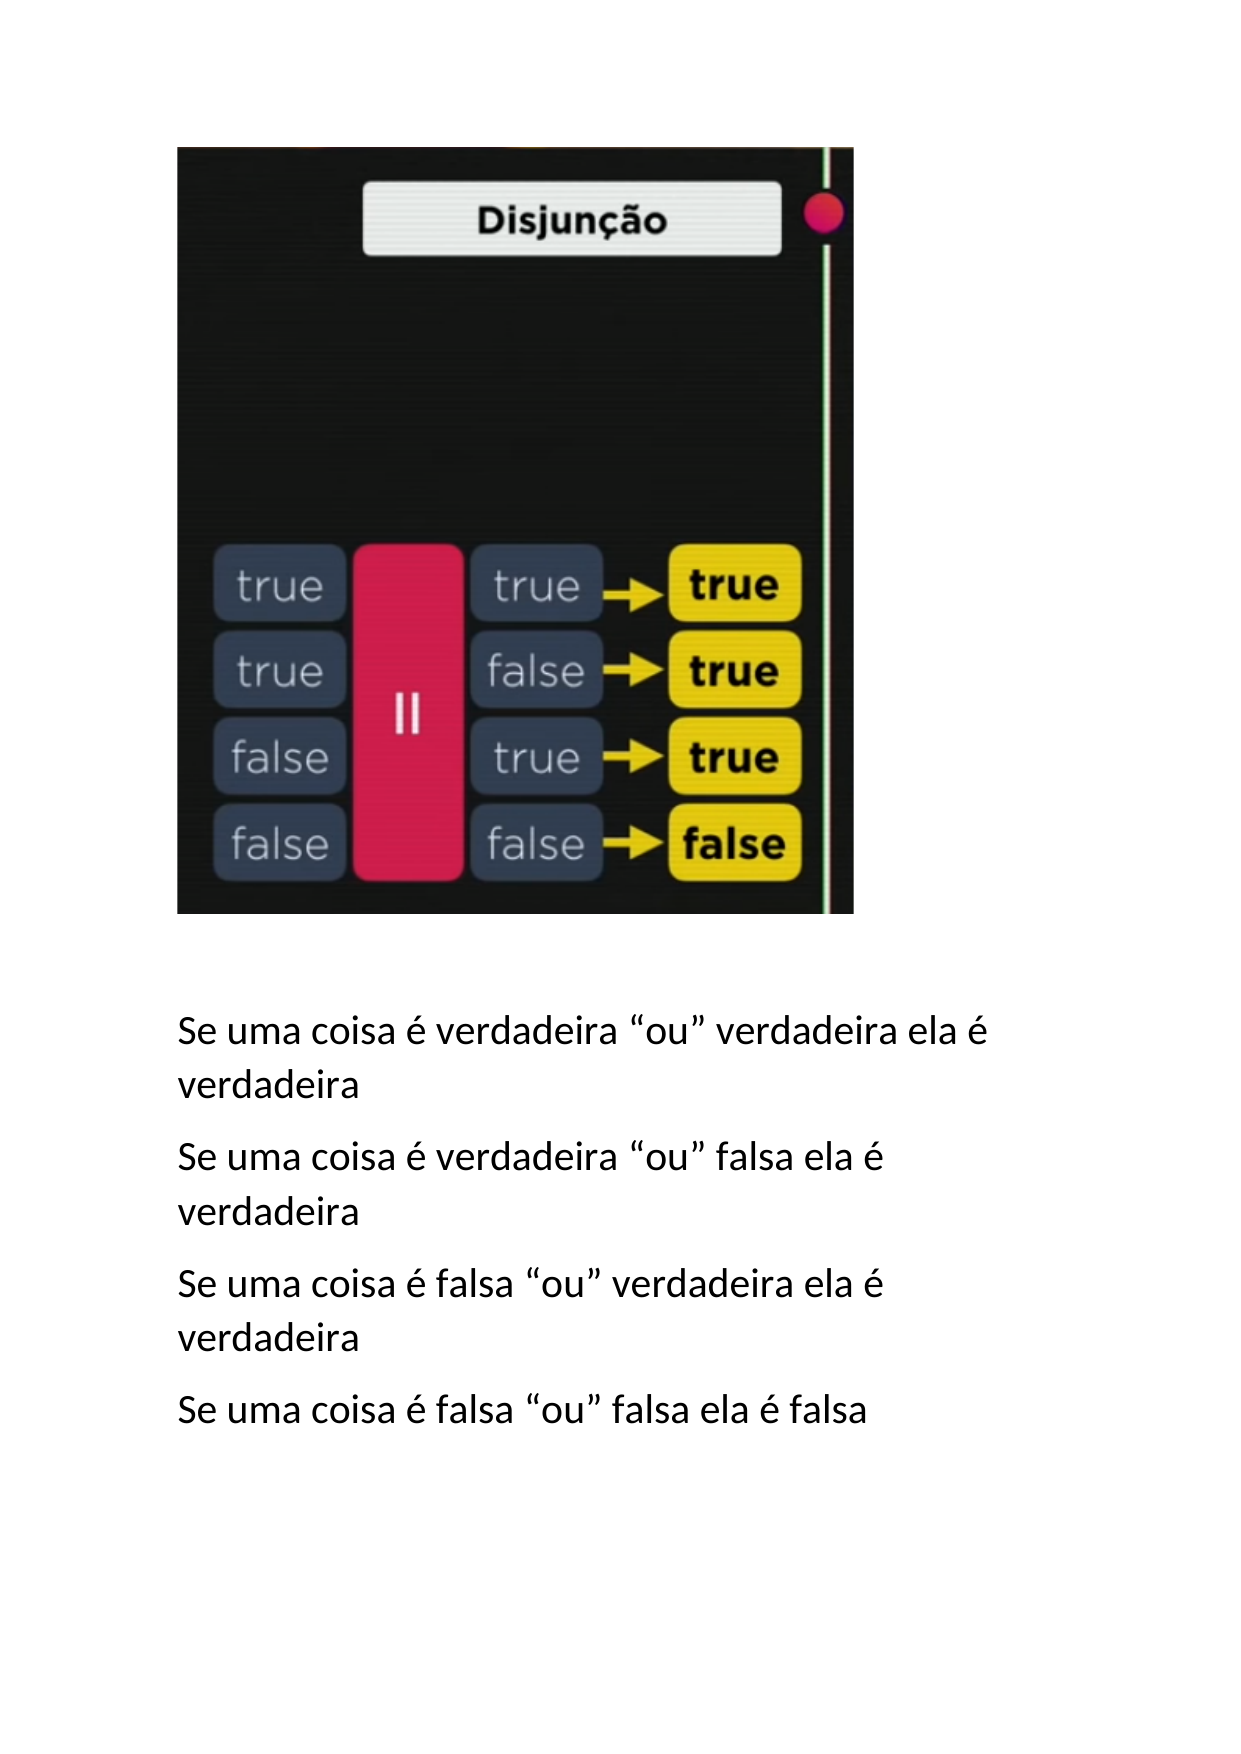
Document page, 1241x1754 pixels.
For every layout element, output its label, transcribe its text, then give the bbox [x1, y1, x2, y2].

text Se uma coisa é falsa “ou” verdadeira ela é verdadeira [177, 1257, 1063, 1362]
text Se uma coisa é verdadeira “ou” falsa ela é verdadeira [177, 1130, 1063, 1236]
picture [177, 147, 854, 914]
text Se uma coisa é falsa “ou” falsa ela é falsa [177, 1383, 1063, 1434]
text Se uma coisa é verdadeira “ou” verdadeira ela é verdadeira [177, 1004, 1063, 1109]
